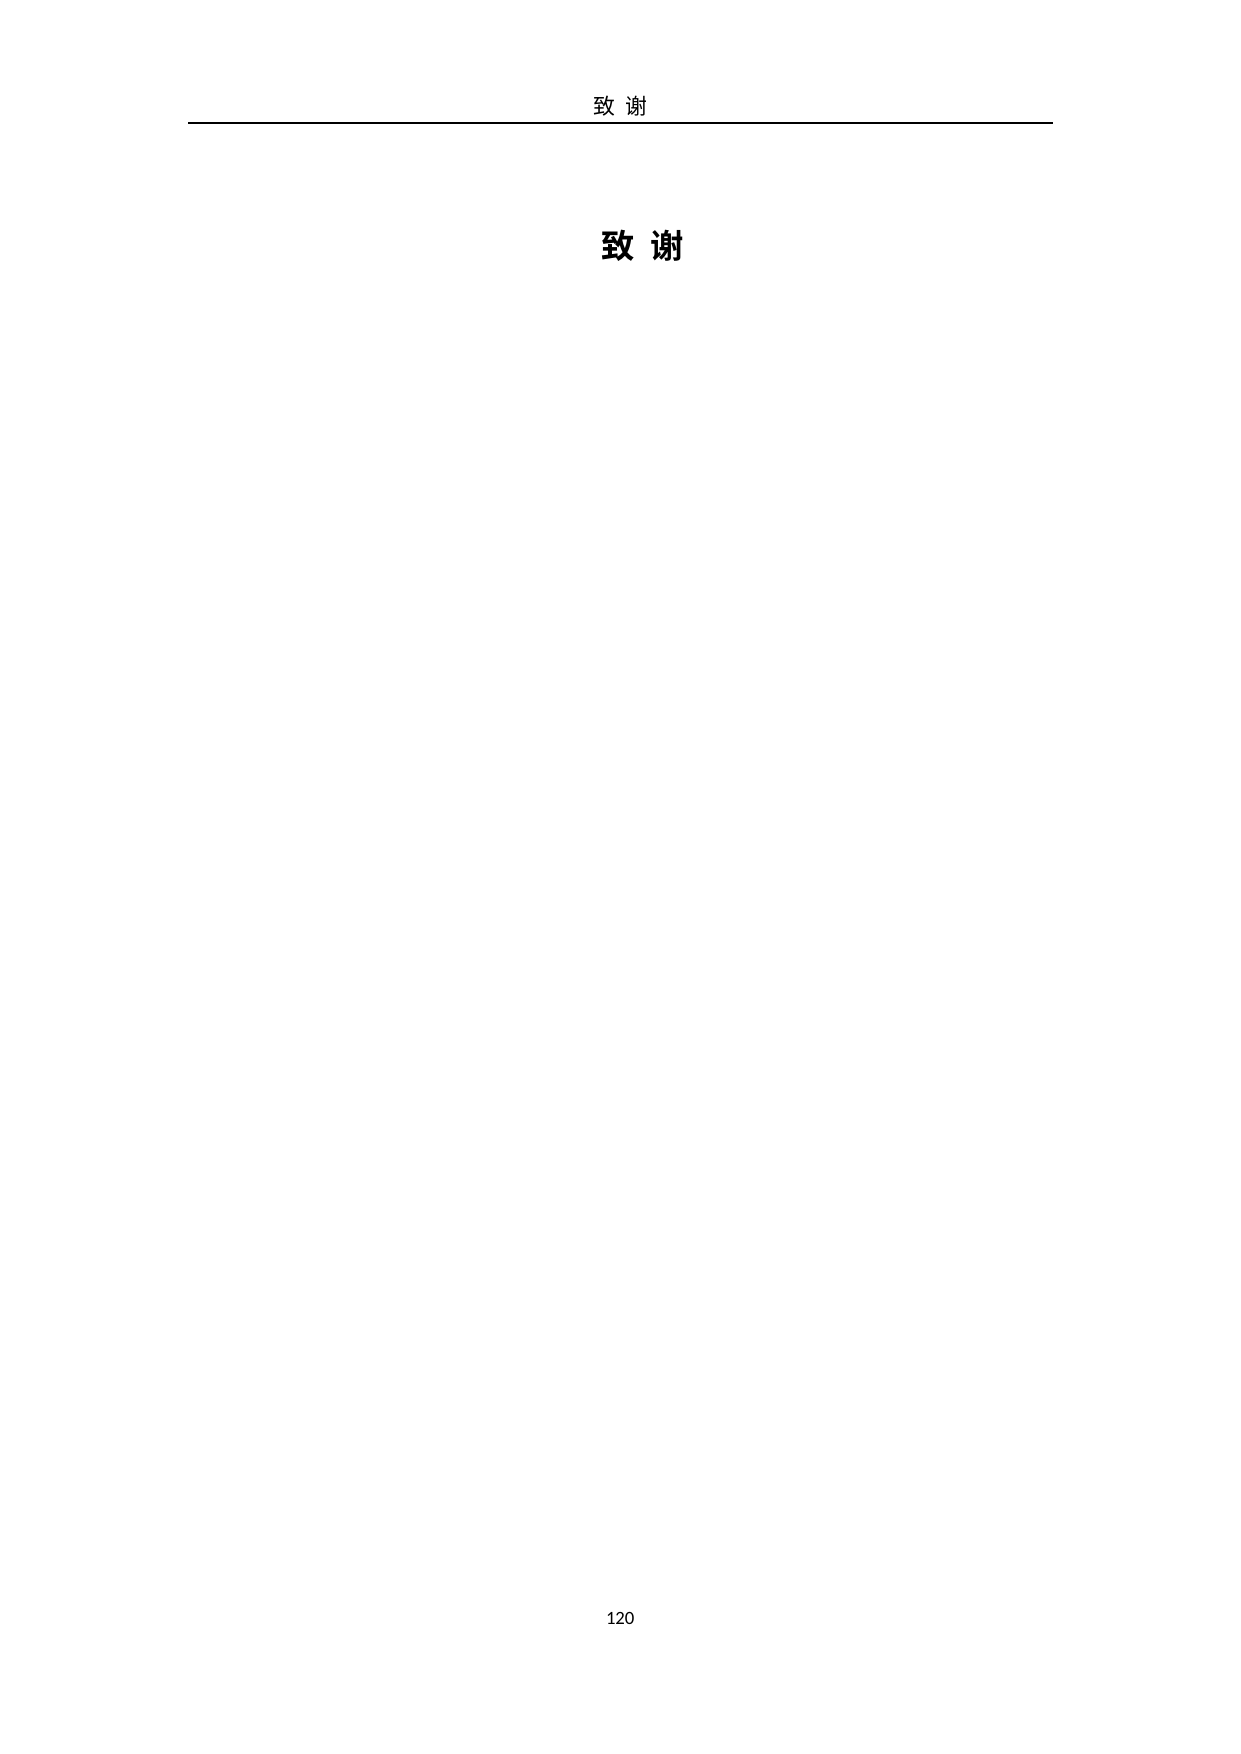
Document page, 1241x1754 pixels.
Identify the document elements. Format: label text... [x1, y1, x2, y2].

subtitle 致 谢 [232, 212, 1053, 277]
